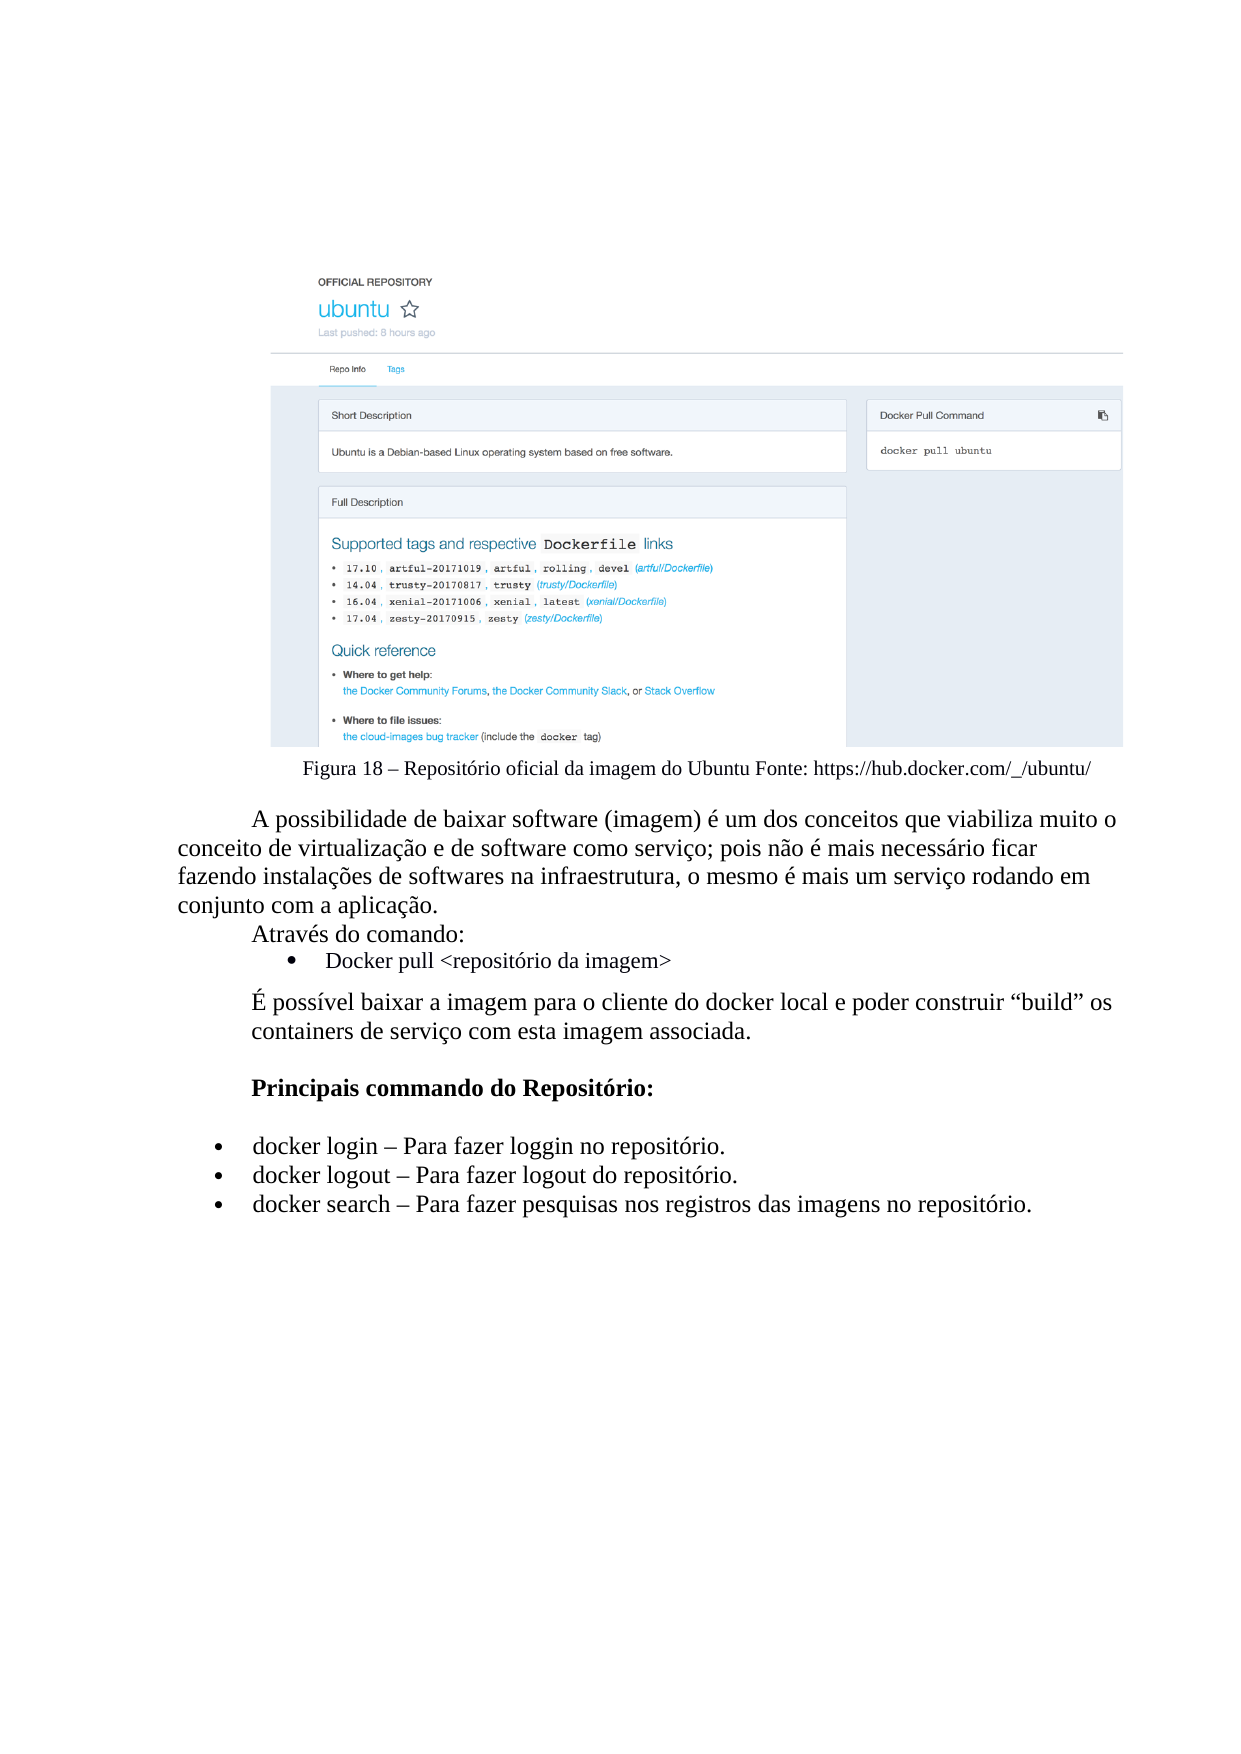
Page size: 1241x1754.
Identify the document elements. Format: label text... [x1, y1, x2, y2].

list Docker pull <repositório da imagem> [288, 948, 1122, 974]
list docker search – Para fazer pesquisas nos registros das imagens no repositório. [215, 1189, 1122, 1217]
picture [270, 259, 1124, 747]
text A possibilidade de baixar software (imagem) é um dos conceitos que viabiliza muito o conceito de virtualização e de software como serviço; pois não é mais necessário ficar fazendo instalações de softwares na infraestrutura, o mesmo é mais um serviço rodando em conjunto com a aplicação. [177, 804, 1122, 919]
list docker logout – Para fazer logout do repositório. [215, 1160, 1122, 1189]
text Principais commando do Repositório: [177, 1073, 1122, 1102]
text Através do comando: [177, 919, 1122, 948]
list docker login – Para fazer loggin no repositório. [215, 1131, 1122, 1160]
text É possível baixar a imagem para o cliente do docker local e poder construir “build” os containers de serviço com esta imagem associada. [251, 987, 1122, 1044]
